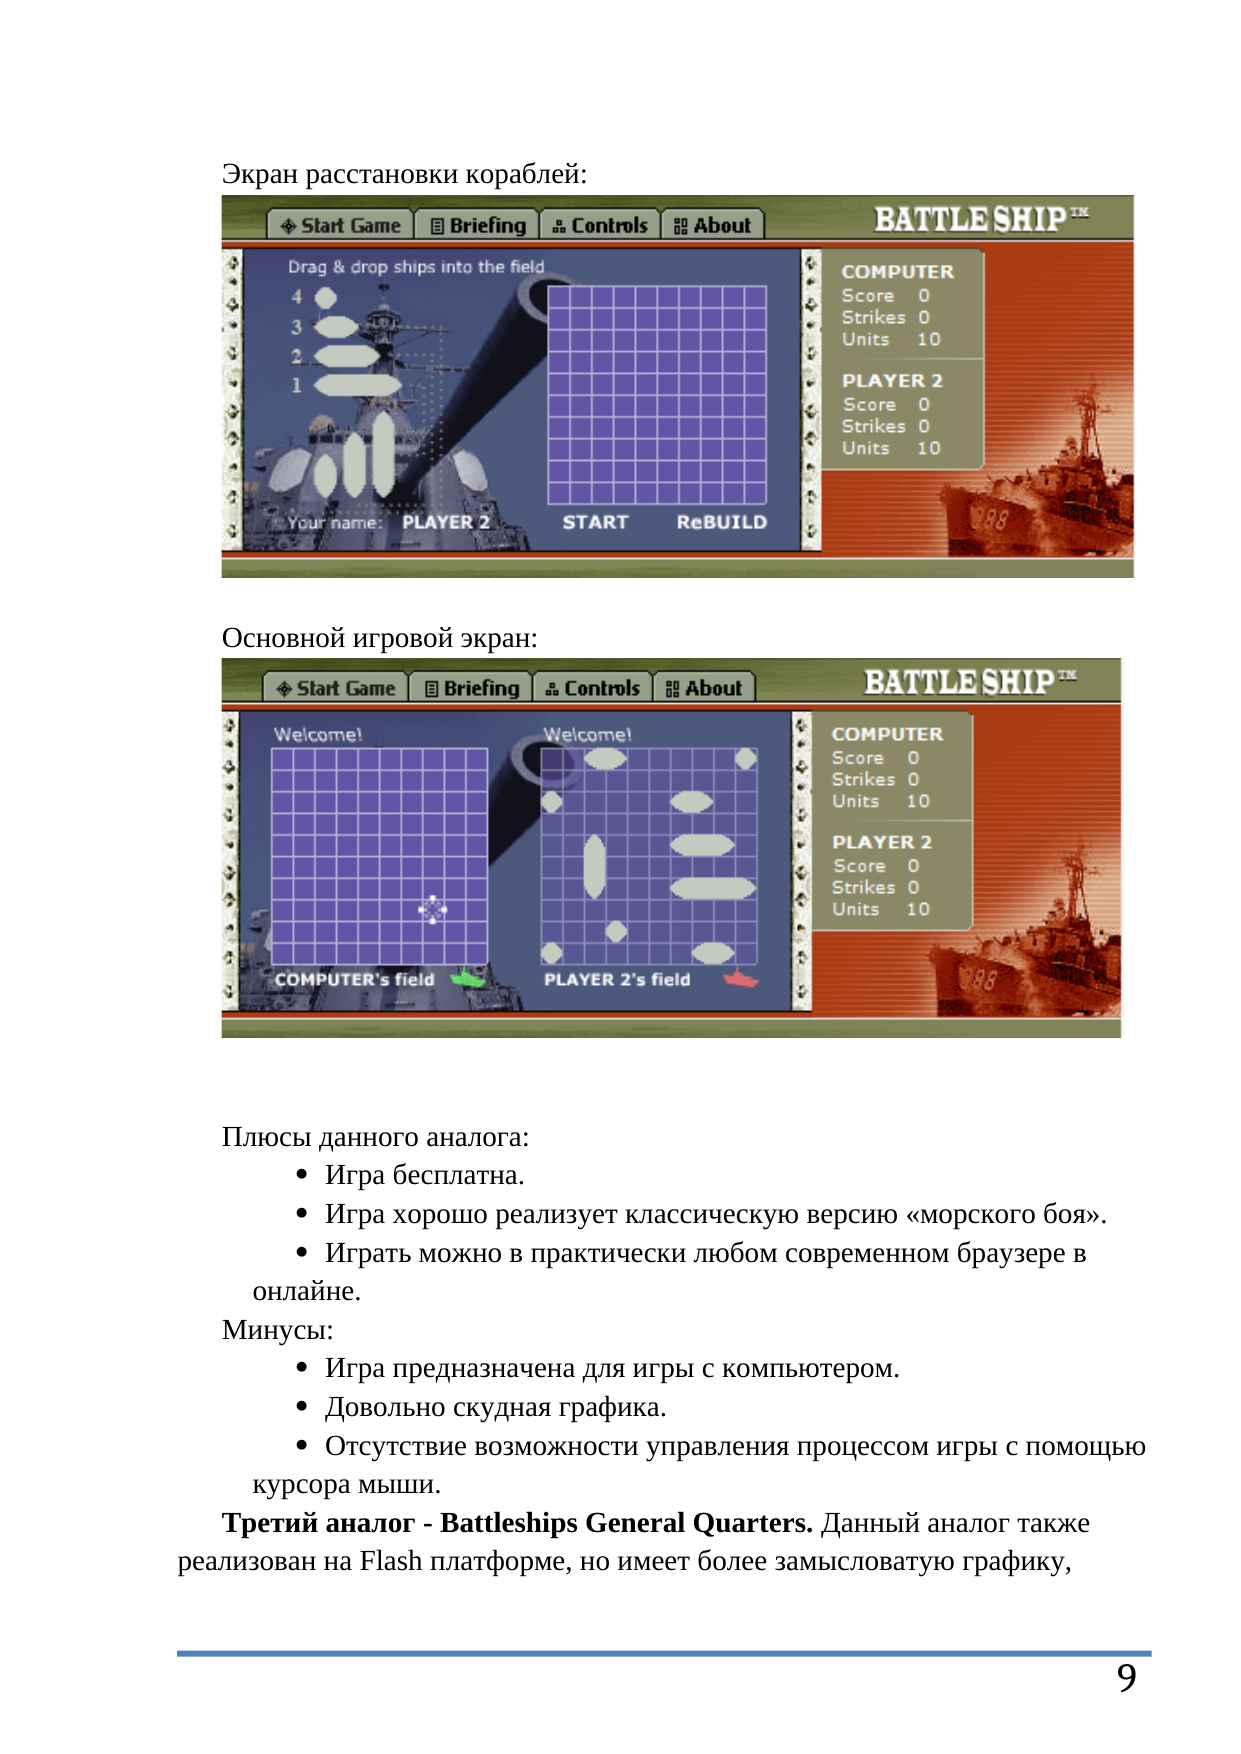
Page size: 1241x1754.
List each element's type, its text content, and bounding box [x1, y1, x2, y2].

list Игра предназначена для игры с компьютером. [252, 1351, 1152, 1384]
list Довольно скудная графика. [252, 1389, 1152, 1423]
list Игра бесплатна. [252, 1157, 1152, 1191]
text Минусы: [177, 1312, 1152, 1346]
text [177, 1505, 1152, 1577]
list Игра хорошо реализует классическую версию «морского боя». [252, 1196, 1152, 1230]
text Плюсы данного аналога: [177, 1119, 1152, 1152]
picture [221, 195, 1136, 578]
text Экран расстановки кораблей: [177, 157, 1152, 190]
list Отсутствие возможности управления процессом игры с помощью курсора мыши. [252, 1428, 1152, 1500]
list Играть можно в практически любом современном браузере в онлайне. [252, 1235, 1152, 1307]
text Основной игровой экран: [177, 620, 1152, 654]
picture [221, 658, 1125, 1038]
